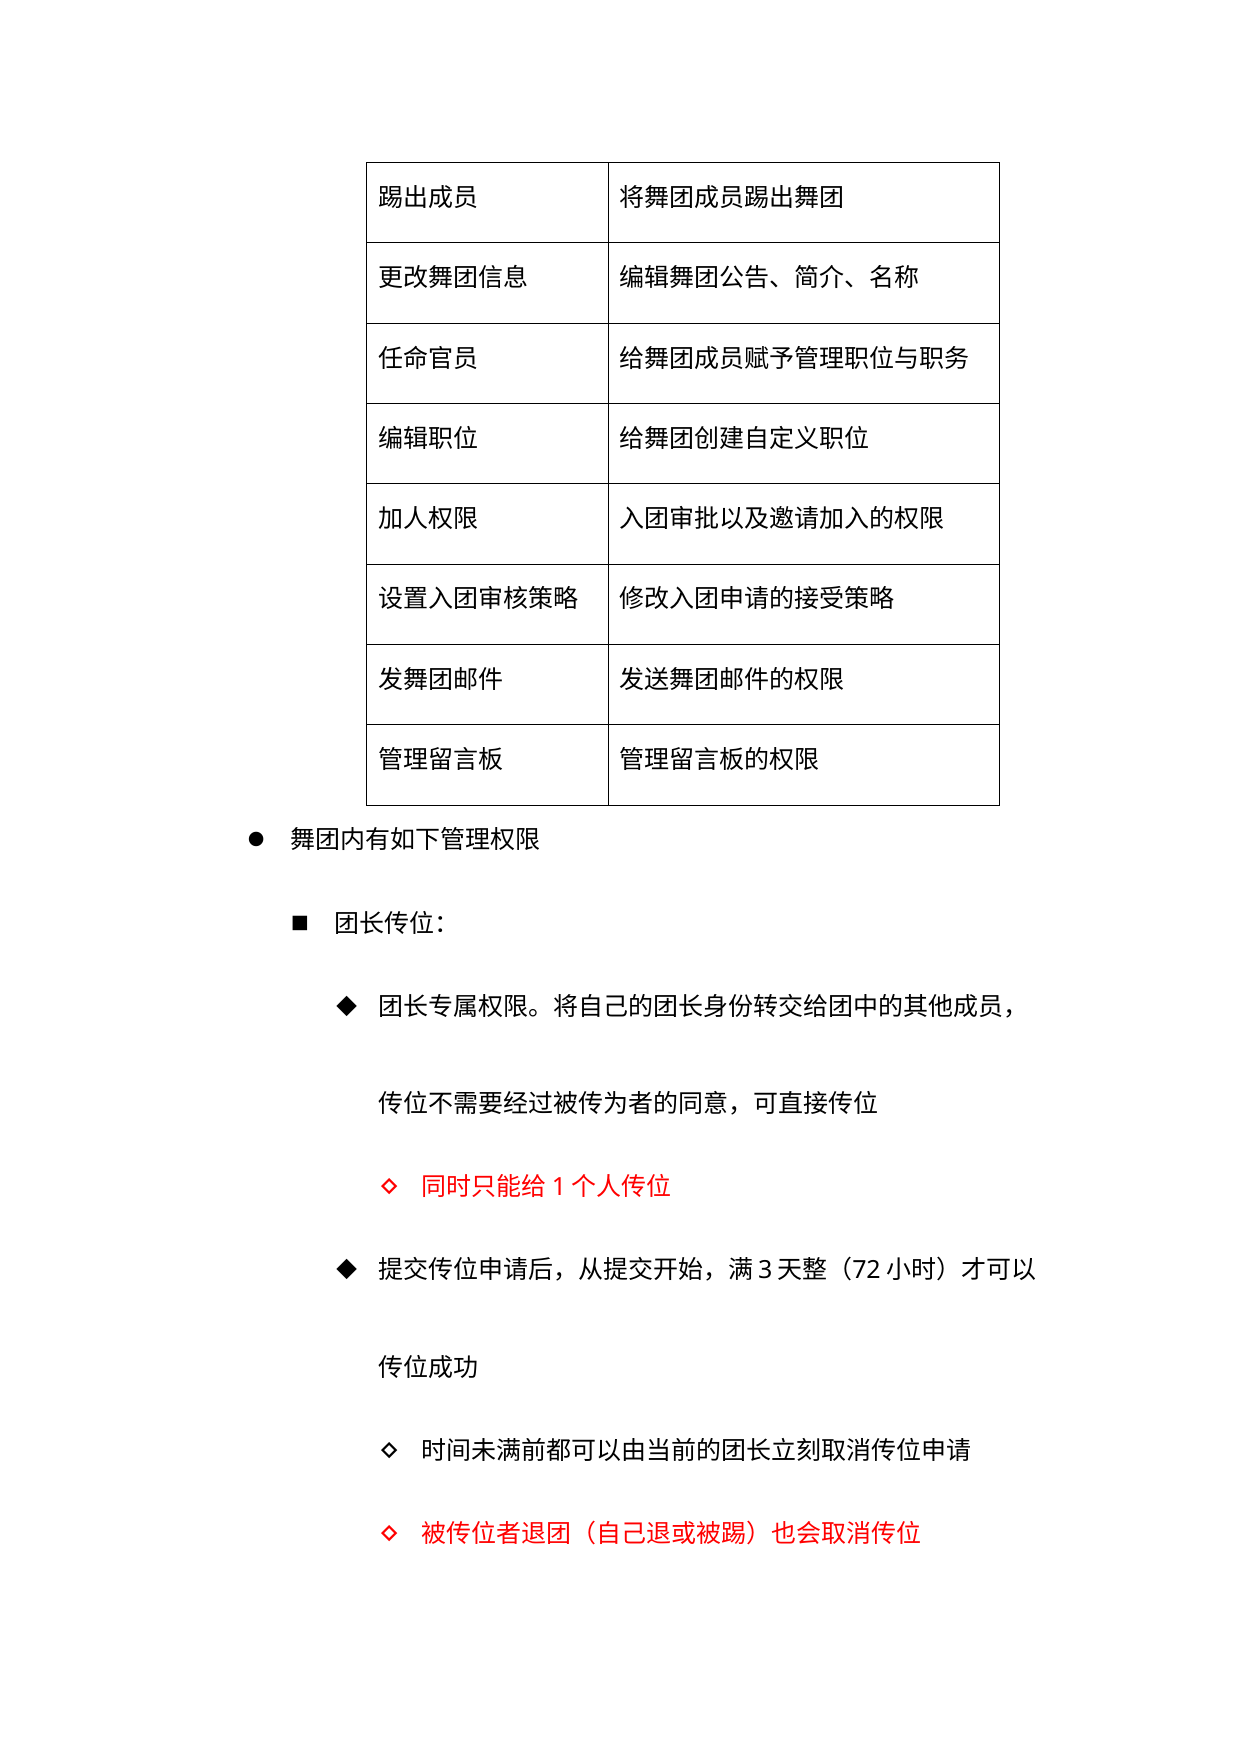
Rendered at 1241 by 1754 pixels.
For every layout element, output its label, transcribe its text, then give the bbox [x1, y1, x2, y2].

table_cell 编辑职位 [367, 404, 608, 483]
table_cell 修改入团申请的接受策略 [609, 565, 999, 644]
table_cell 管理留言板 [367, 725, 608, 804]
list 同时只能给1个人传位 [378, 1152, 1053, 1217]
table_cell 更改舞团信息 [367, 243, 608, 323]
list 团长专属权限。将自己的团长身份转交给团中的其他成员，传位不需要经过被传为者的同意，可直接传位 [334, 972, 1053, 1134]
table_cell 任命官员 [367, 324, 608, 403]
table_cell 发舞团邮件 [367, 645, 608, 724]
table_cell 踢出成员 [367, 163, 608, 242]
table_cell 给舞团成员赋予管理职位与职务 [609, 324, 999, 403]
table_cell 管理留言板的权限 [609, 725, 999, 804]
list 时间未满前都可以由当前的团长立刻取消传位申请 [378, 1416, 1053, 1481]
table_cell 发送舞团邮件的权限 [609, 645, 999, 724]
table_cell 入团审批以及邀请加入的权限 [609, 484, 999, 563]
list 被传位者退团（自己退或被踢）也会取消传位 [378, 1499, 1053, 1564]
table_cell 加人权限 [367, 484, 608, 563]
list 舞团内有如下管理权限 [247, 806, 1053, 871]
table_cell 编辑舞团公告、简介、名称 [609, 243, 999, 323]
table_cell 将舞团成员踢出舞团 [609, 163, 999, 242]
table_cell 给舞团创建自定义职位 [609, 404, 999, 483]
table_cell 设置入团审核策略 [367, 565, 608, 644]
list 提交传位申请后，从提交开始，满3天整（72小时）才可以传位成功 [334, 1236, 1053, 1398]
list 团长传位： [290, 889, 1053, 954]
